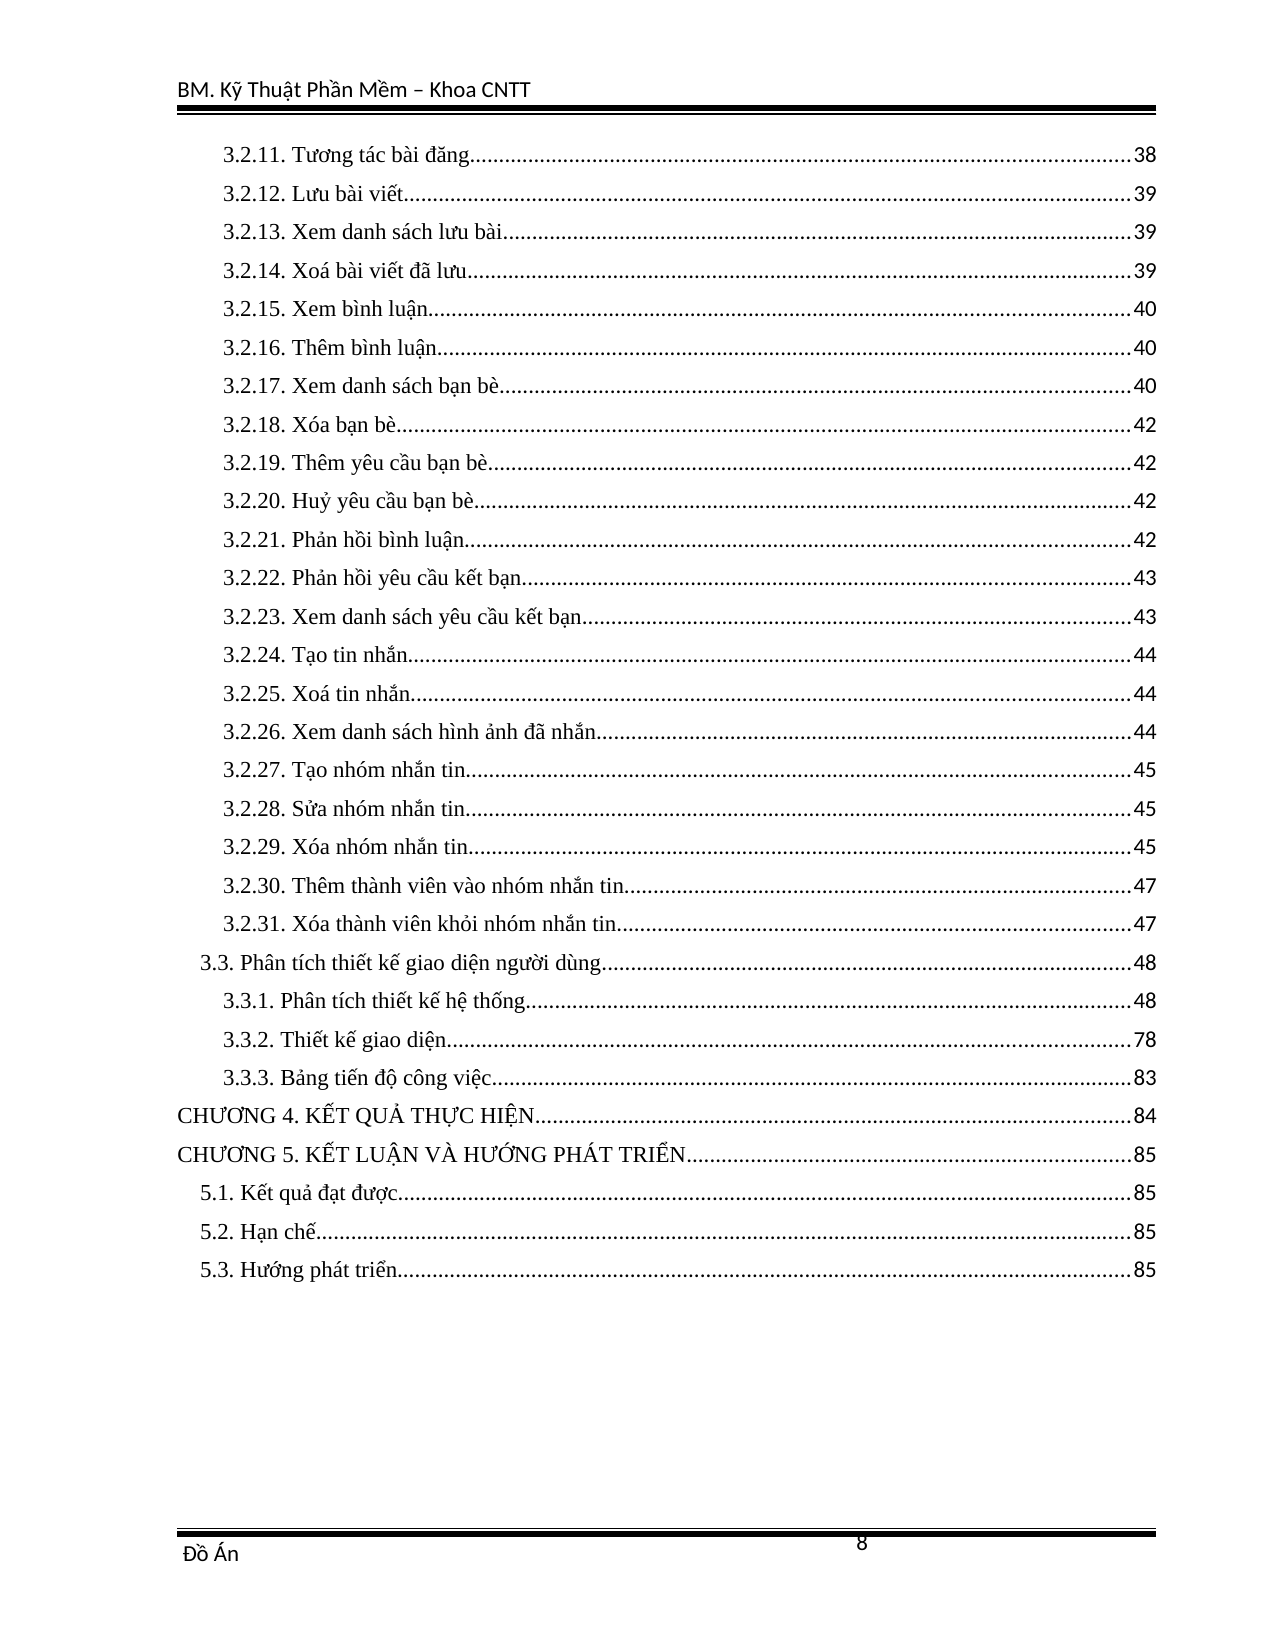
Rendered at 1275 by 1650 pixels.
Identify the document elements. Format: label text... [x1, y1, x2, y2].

text 3.2.28. Sửa nhóm nhắn tin 45 [223, 794, 1156, 822]
text 3.2.31. Xóa thành viên khỏi nhóm nhắn tin 47 [223, 909, 1156, 937]
text 3.2.25. Xoá tin nhắn 44 [223, 679, 1156, 707]
text 3.2.27. Tạo nhóm nhắn tin 45 [223, 756, 1156, 784]
text 3.2.16. Thêm bình luận 40 [223, 333, 1156, 361]
text 3.2.30. Thêm thành viên vào nhóm nhắn tin 47 [223, 871, 1156, 899]
text 3.2.12. Lưu bài viết 39 [223, 179, 1156, 207]
text 3.3.3. Bảng tiến độ công việc 83 [223, 1063, 1156, 1091]
text 3.3.1. Phân tích thiết kế hệ thống 48 [223, 986, 1156, 1014]
text 3.3. Phân tích thiết kế giao diện người dùng 48 [200, 948, 1156, 976]
text 5.2. Hạn chế 85 [200, 1217, 1156, 1245]
text 3.2.11. Tương tác bài đăng 38 [223, 141, 1156, 169]
text 3.2.13. Xem danh sách lưu bài 39 [223, 217, 1156, 246]
text 3.2.14. Xoá bài viết đã lưu 39 [223, 256, 1156, 284]
text 3.2.15. Xem bình luận 40 [223, 294, 1156, 322]
text 3.3.2. Thiết kế giao diện 78 [223, 1025, 1156, 1053]
text 3.2.29. Xóa nhóm nhắn tin 45 [223, 832, 1156, 861]
text 3.2.21. Phản hồi bình luận 42 [223, 525, 1156, 553]
text 3.2.22. Phản hồi yêu cầu kết bạn 43 [223, 563, 1156, 591]
text 3.2.24. Tạo tin nhắn 44 [223, 640, 1156, 668]
text 5.1. Kết quả đạt được 85 [200, 1178, 1156, 1206]
text 3.2.20. Huỷ yêu cầu bạn bè 42 [223, 487, 1156, 514]
text CHƯƠNG 4. KẾT QUẢ THỰC HIỆN 84 [177, 1102, 1156, 1129]
text 3.2.19. Thêm yêu cầu bạn bè 42 [223, 448, 1156, 476]
text 3.2.17. Xem danh sách bạn bè 40 [223, 371, 1156, 399]
text 5.3. Hướng phát triển 85 [200, 1255, 1156, 1283]
text 3.2.23. Xem danh sách yêu cầu kết bạn 43 [223, 602, 1156, 630]
text 3.2.26. Xem danh sách hình ảnh đã nhắn 44 [223, 717, 1156, 745]
text 3.2.18. Xóa bạn bè 42 [223, 410, 1156, 438]
text CHƯƠNG 5. KẾT LUẬN VÀ HƯỚNG PHÁT TRIỂN 85 [177, 1140, 1156, 1168]
